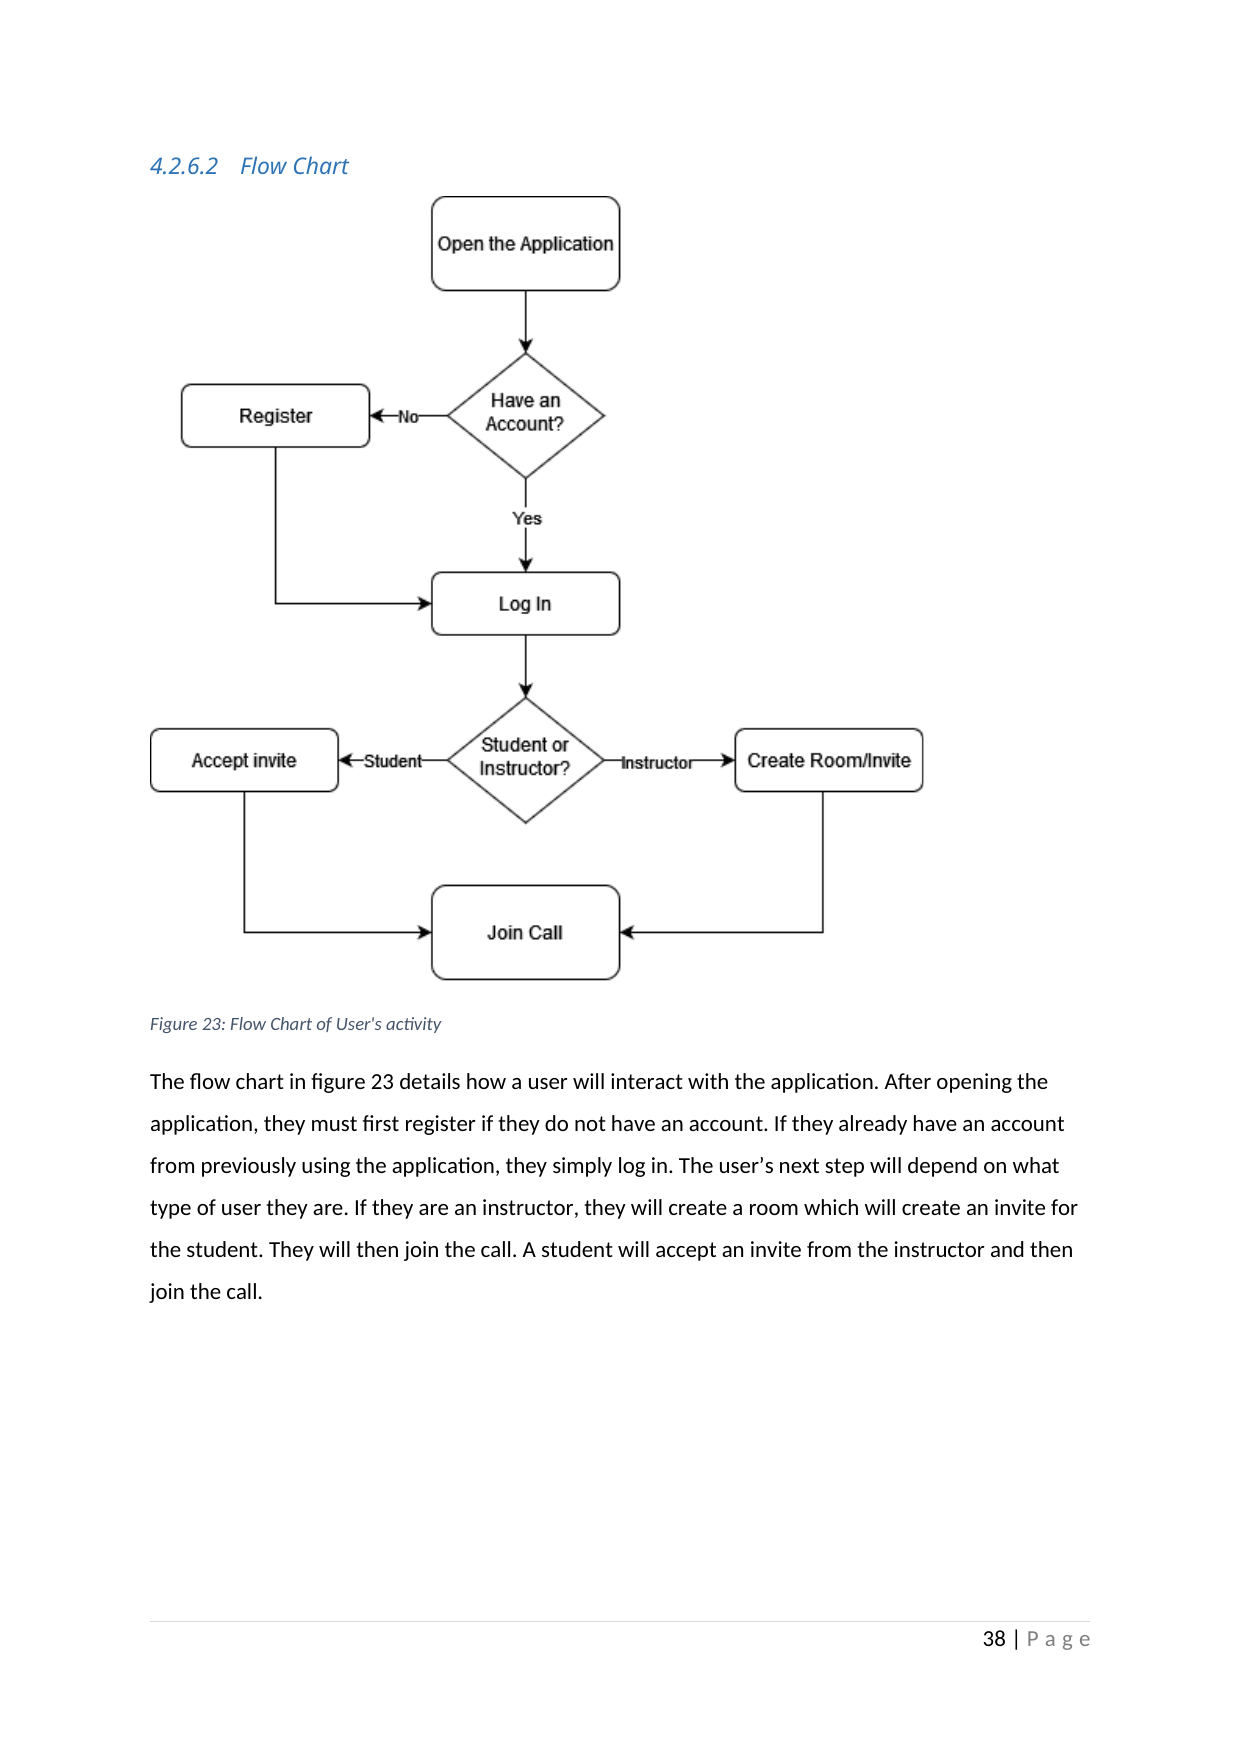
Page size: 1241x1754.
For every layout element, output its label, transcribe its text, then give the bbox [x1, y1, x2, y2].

text Figure 23: Flow Chart of User's activity [150, 1012, 1090, 1035]
text The flow chart in figure 23 details how a user will interact with the application. After opening the application, they must first register if they do not have an account. If they already have an account from previously using the application, they simply log in. The user’s next step will depend on what type of user they are. If they are an instructor, they will create a room which will create an invite for the student. They will then join the call. A student will accept an invite from the instructor and then join the call. [150, 1067, 1090, 1305]
subtitle Flow Chart [150, 150, 1090, 181]
picture [150, 196, 924, 982]
